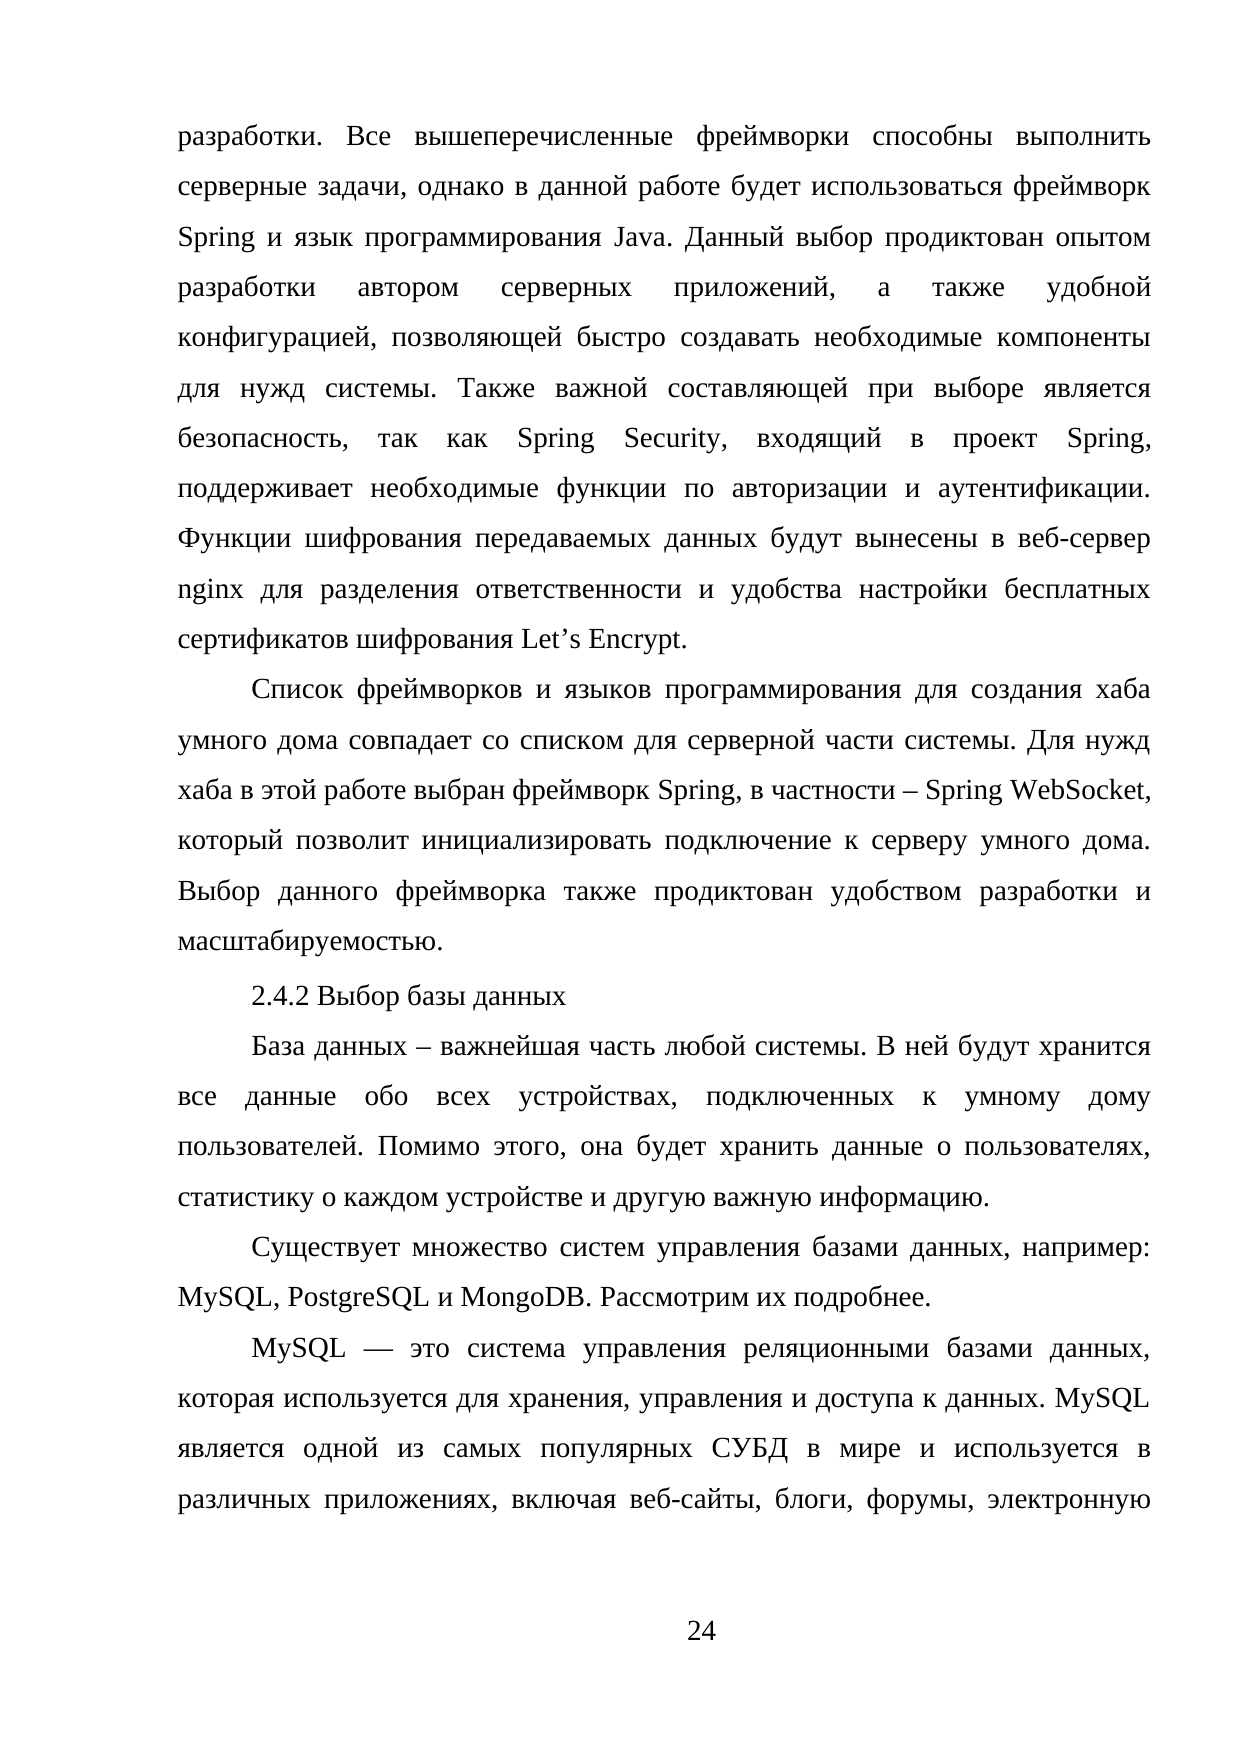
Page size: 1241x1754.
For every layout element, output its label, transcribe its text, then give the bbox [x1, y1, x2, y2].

text Существует множество систем управления базами данных, например: MySQL, PostgreSQL и MongoDB. Рассмотрим их подробнее. [177, 1229, 1152, 1313]
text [177, 1330, 1152, 1514]
text 2.4.2 Выбор базы данных [177, 978, 1152, 1011]
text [177, 118, 1152, 655]
text Список фреймворков и языков программирования для создания хаба умного дома совпадает со списком для серверной части системы. Для нужд хаба в этой работе выбран фреймворк Spring, в частности – Spring WebSocket, который позволит инициализировать подключение к серверу умного дома. Выбор данного фреймворка также продиктован удобством разработки и масштабируемостью. [177, 672, 1152, 957]
text База данных – важнейшая часть любой системы. В ней будут хранится все данные обо всех устройствах, подключенных к умному дому пользователей. Помимо этого, она будет хранить данные о пользователях, статистику о каждом устройстве и другую важную информацию. [177, 1028, 1152, 1212]
